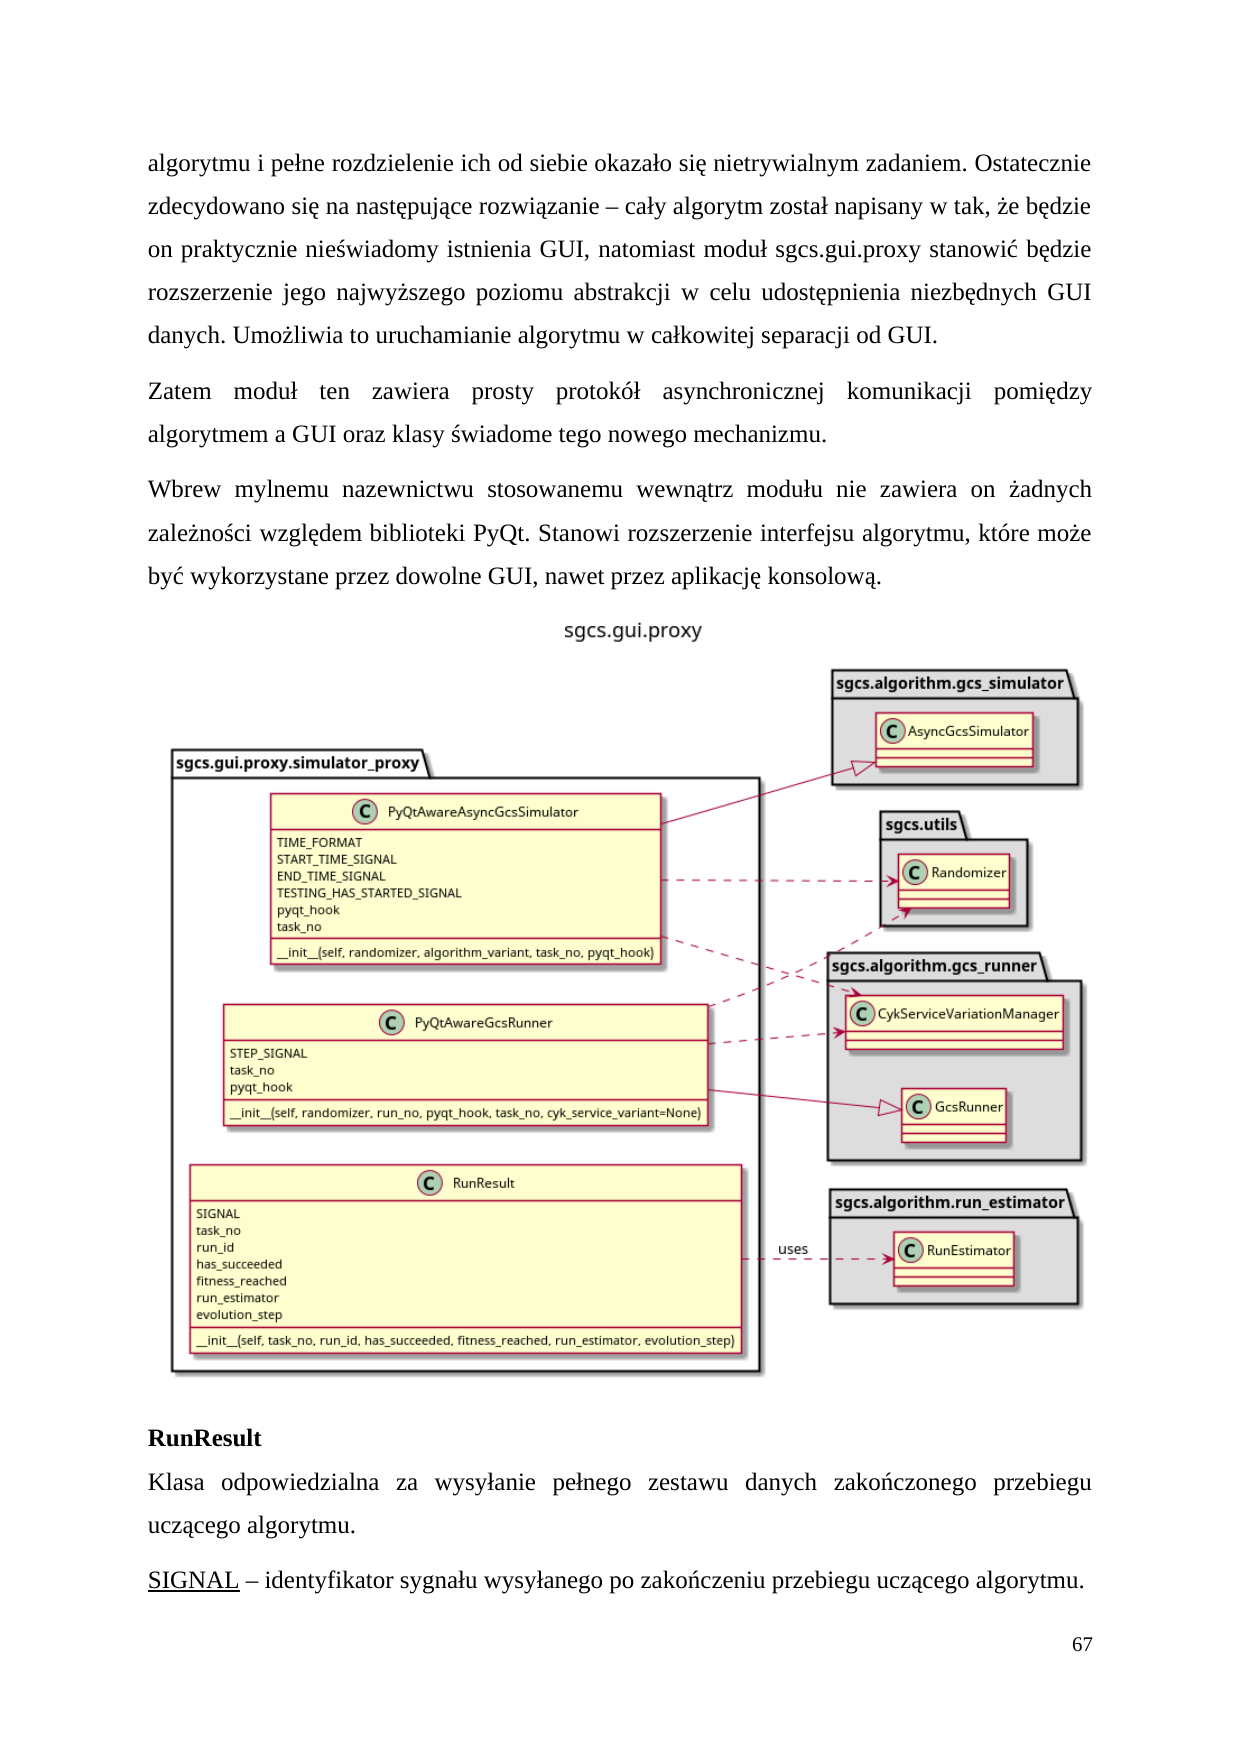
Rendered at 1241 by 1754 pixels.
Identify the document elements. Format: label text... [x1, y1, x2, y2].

text Klasa odpowiedzialna za wysyłanie pełnego zestawu danych zakończonego przebiegu uczącego algorytmu. [148, 1467, 1093, 1538]
text Wbrew mylnemu nazewnictwu stosowanemu wewnątrz modułu nie zawiera on żadnych zależności względem biblioteki PyQt. Stanowi rozszerzenie interfejsu algorytmu, które może być wykorzystane przez dowolne GUI, nawet przez aplikację konsolową. [148, 474, 1093, 589]
text SIGNAL – identyfikator sygnału wysyłanego po zakończeniu przebiegu uczącego algorytmu. [148, 1565, 1093, 1594]
picture [147, 616, 1093, 1383]
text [148, 148, 1093, 349]
text RunResult [148, 1383, 1093, 1452]
text Zatem moduł ten zawiera prosty protokół asynchronicznej komunikacji pomiędzy algorytmem a GUI oraz klasy świadome tego nowego mechanizmu. [148, 376, 1093, 448]
